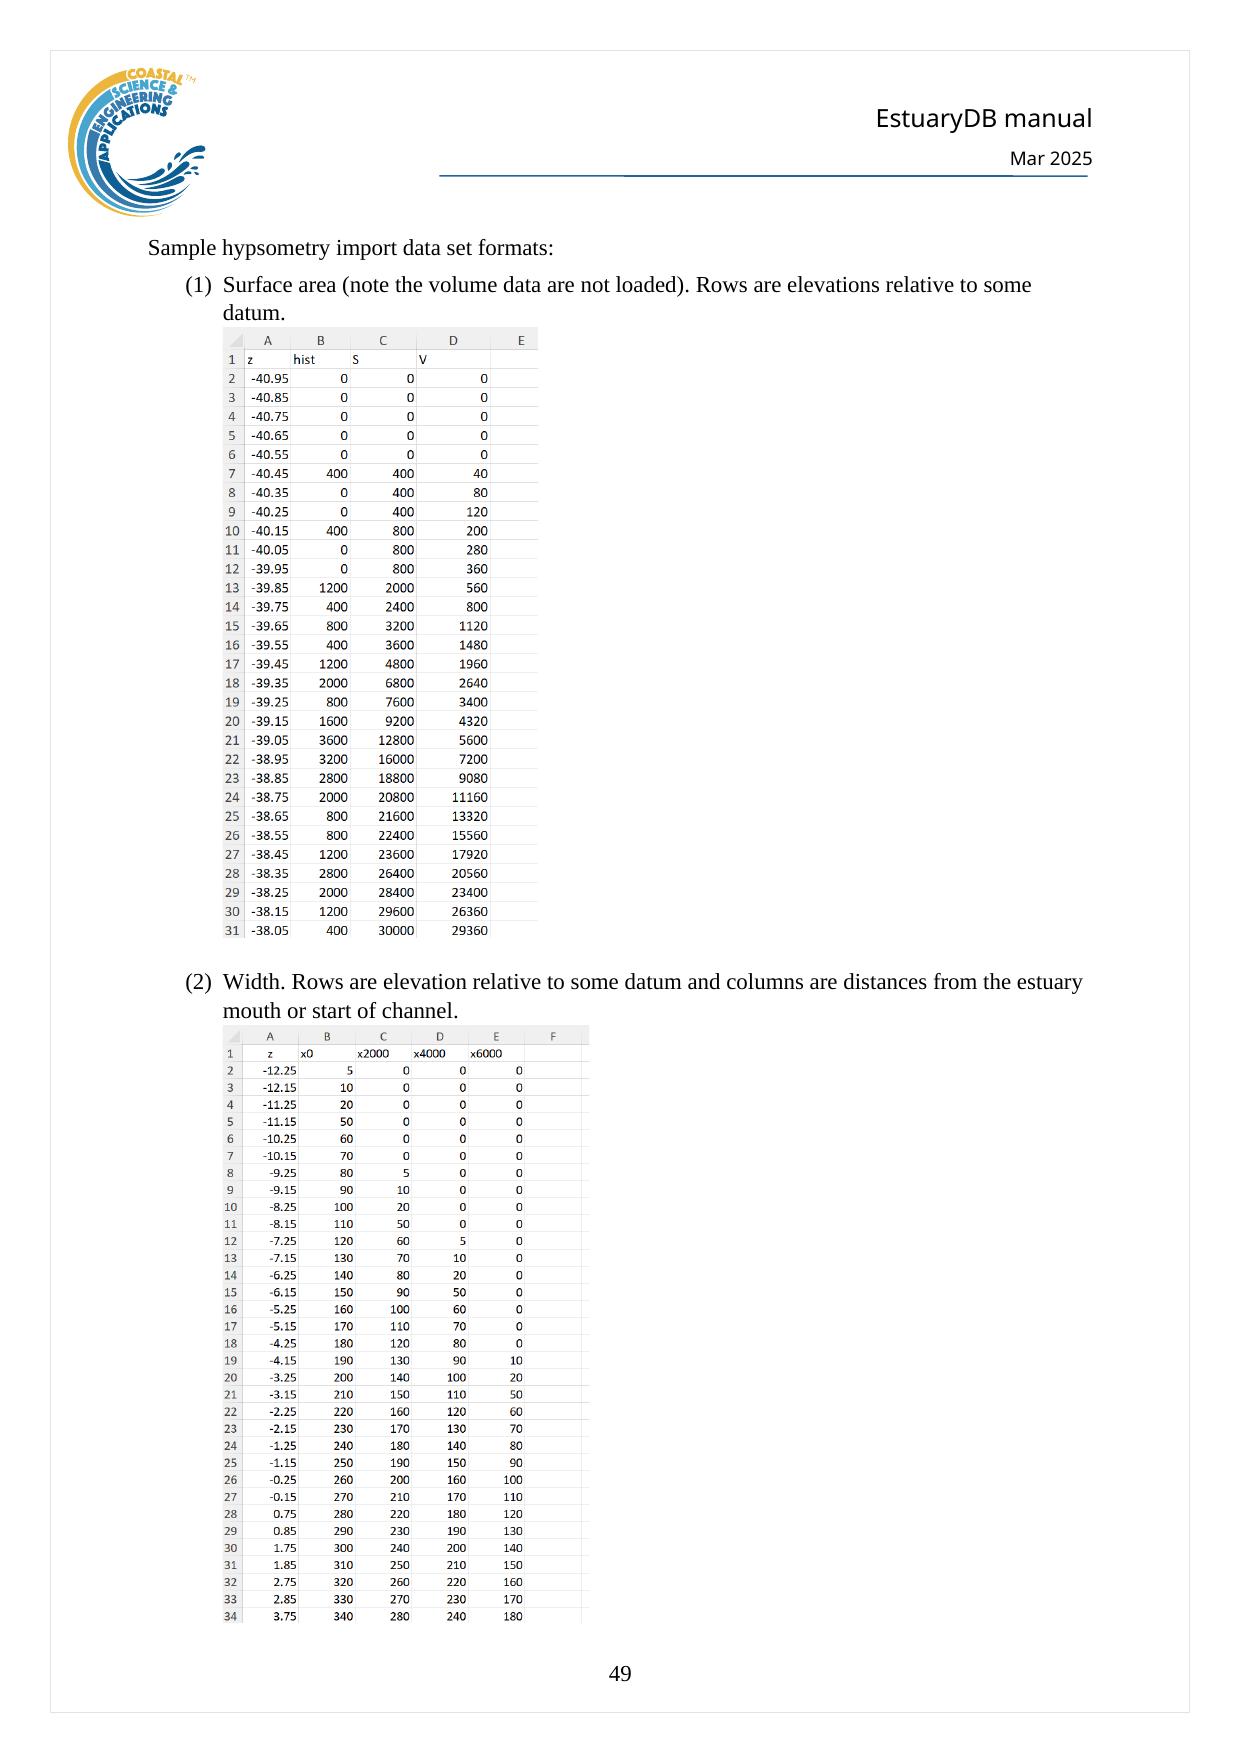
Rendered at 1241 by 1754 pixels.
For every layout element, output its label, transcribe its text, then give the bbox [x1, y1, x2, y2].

picture [222, 327, 538, 938]
text Sample hypsometry import data set formats: [148, 234, 1093, 260]
picture [222, 1025, 590, 1623]
list Surface area (note the volume data are not loaded). Rows are elevations relative to some datum. [185, 271, 1093, 325]
list Width. Rows are elevation relative to some datum and columns are distances from the estuary mouth or start of channel. [185, 968, 1093, 1023]
